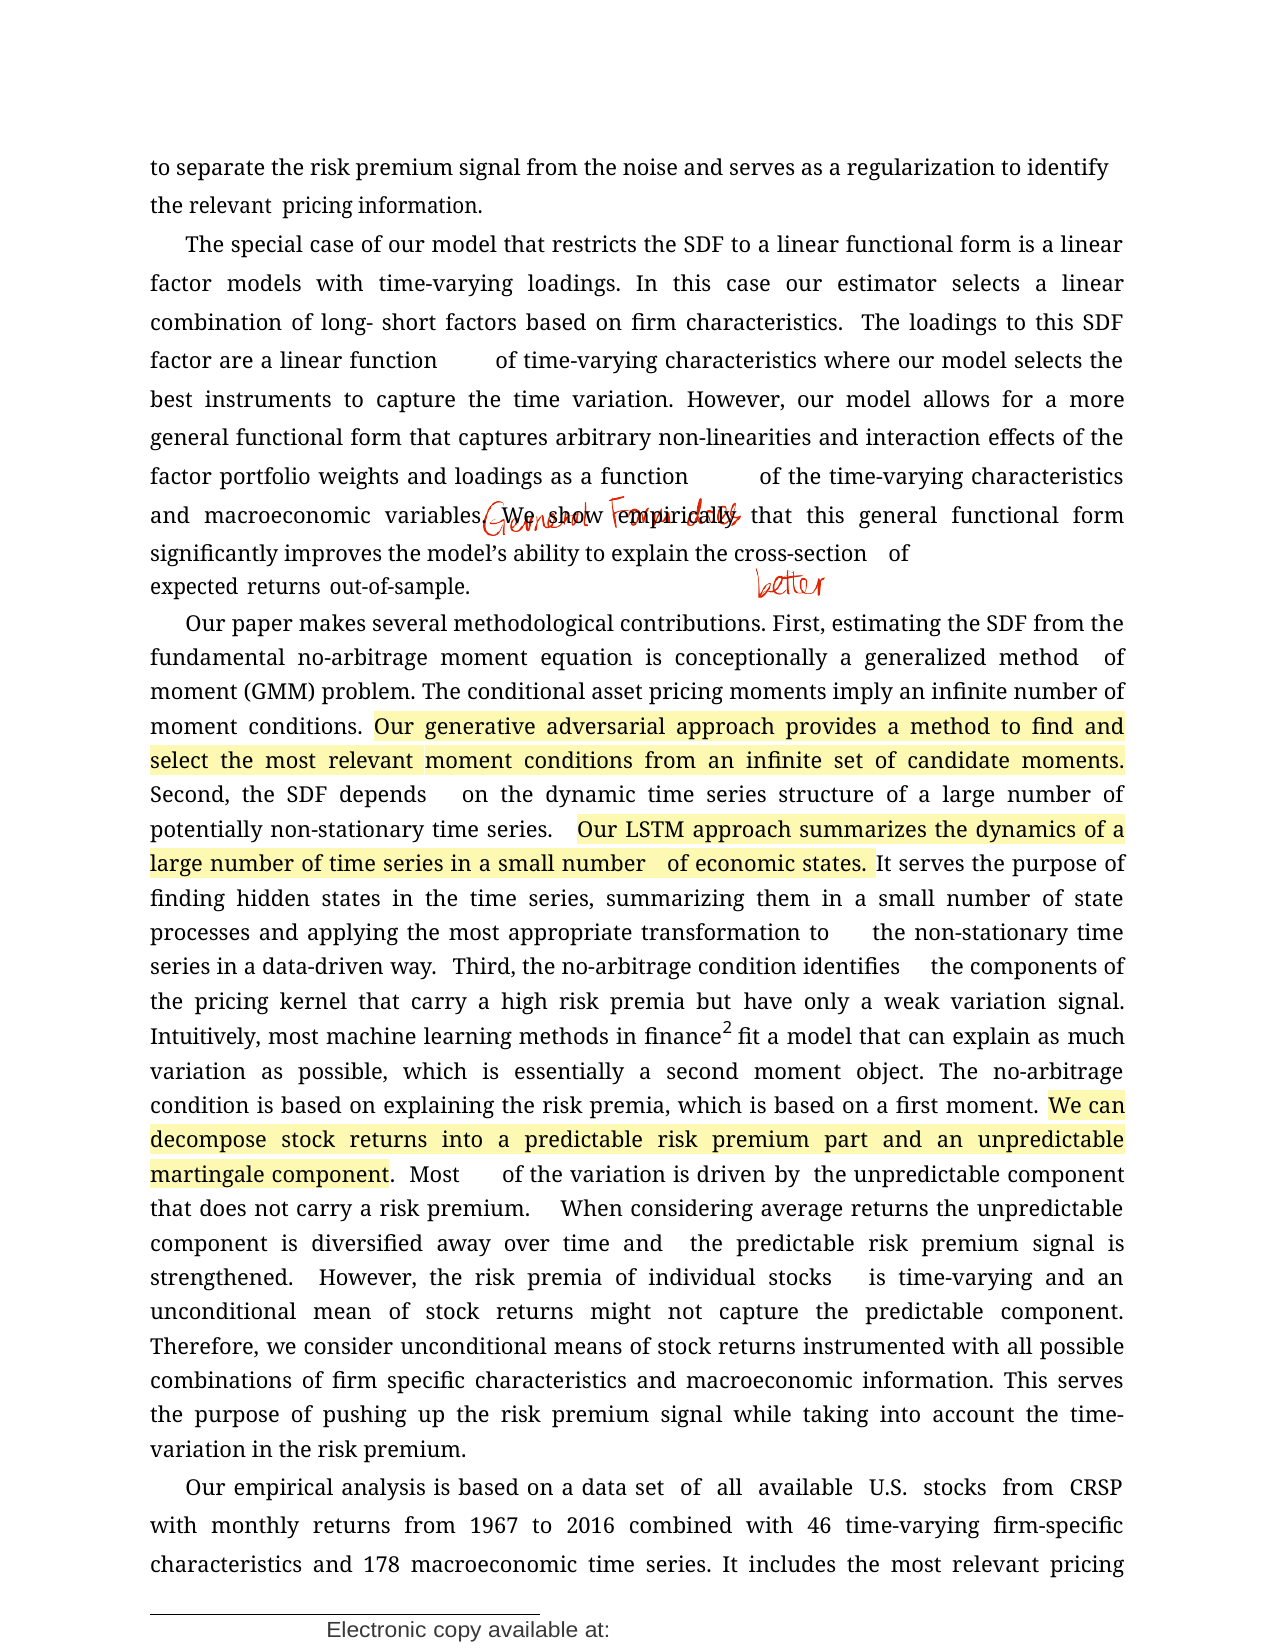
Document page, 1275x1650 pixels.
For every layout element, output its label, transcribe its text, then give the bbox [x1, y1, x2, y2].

text Our paper makes several methodological contributions. First, estimating the SDF from the fundamental no-arbitrage moment equation is conceptionally a generalized method of moment (GMM) problem. The conditional asset pricing moments imply an infinite number of moment conditions. Our generative adversarial approach provides a method to find and select the most relevant moment conditions from an infinite set of candidate moments. Second, the SDF depends on the dynamic time series structure of a large number of potentially non-stationary time series. Our LSTM approach summarizes the dynamics of a large number of time series in a small number of economic states. It serves the purpose of finding hidden states in the time series, summarizing them in a small number of state processes and applying the most appropriate transformation to the non-stationary time series in a data-driven way. Third, the no-arbitrage condition identifies the components of the pricing kernel that carry a high risk premia but have only a weak variation signal. Intuitively, most machine learning methods in finance2 fit a model that can explain as much variation as possible, which is essentially a second moment object. The no-arbitrage condition is based on explaining the risk premia, which is based on a first moment. We can decompose stock returns into a predictable risk premium part and an unpredictable martingale component. Most of the variation is driven by the unpredictable component that does not carry a risk premium. When considering average returns the unpredictable component is diversified away over time and the predictable risk premium signal is strengthened. However, the risk premia of individual stocks is time-varying and an unconditional mean of stock returns might not capture the predictable component. Therefore, we consider unconditional means of stock returns instrumented with all possible combinations of firm specific characteristics and macroeconomic information. This serves the purpose of pushing up the risk premium signal while taking into account the time-variation in the risk premium. [150, 603, 1125, 1124]
text Our paper makes several methodological contributions. First, estimating the SDF from the fundamental no-arbitrage moment equation is conceptionally a generalized method of moment (GMM) problem. The conditional asset pricing moments imply an infinite number of moment conditions. Our generative adversarial approach provides a method to find and select the most relevant moment conditions from an infinite set of candidate moments. Second, the SDF depends on the dynamic time series structure of a large number of potentially non-stationary time series. Our LSTM approach summarizes the dynamics of a large number of time series in a small number of economic states. It serves the purpose of finding hidden states in the time series, summarizing them in a small number of state processes and applying the most appropriate transformation to the non-stationary time series in a data-driven way. Third, the no-arbitrage condition identifies the components of the pricing kernel that carry a high risk premia but have only a weak variation signal. Intuitively, most machine learning methods in finance2 fit a model that can explain as much variation as possible, which is essentially a second moment object. The no-arbitrage condition is based on explaining the risk premia, which is based on a first moment. We can decompose stock returns into a predictable risk premium part and an unpredictable martingale component. Most of the variation is driven by the unpredictable component that does not carry a risk premium. When considering average returns the unpredictable component is diversified away over time and the predictable risk premium signal is strengthened. However, the risk premia of individual stocks is time-varying and an unconditional mean of stock returns might not capture the predictable component. Therefore, we consider unconditional means of stock returns instrumented with all possible combinations of firm specific characteristics and macroeconomic information. This serves the purpose of pushing up the risk premium signal while taking into account the time-variation in the risk premium. [150, 1154, 1125, 1463]
text to separate the risk premium signal from the noise and serves as a regularization to identify the relevant pricing information. [150, 152, 1137, 220]
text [150, 1472, 1125, 1579]
text The special case of our model that restricts the SDF to a linear functional form is a linear factor models with time-varying loadings. In this case our estimator selects a linear combination of long- short factors based on firm characteristics. The loadings to this SDF factor are a linear function of time-varying characteristics where our model selects the best instruments to capture the time variation. However, our model allows for a more general functional form that captures arbitrary non-linearities and interaction effects of the factor portfolio weights and loadings as a function of the time-varying characteristics and macroeconomic variables. We show empirically that this general functional form significantly improves the model’s ability to explain the cross-section of [150, 229, 1125, 568]
text expected returns out-of-sample. [150, 577, 1137, 603]
picture [755, 568, 825, 598]
